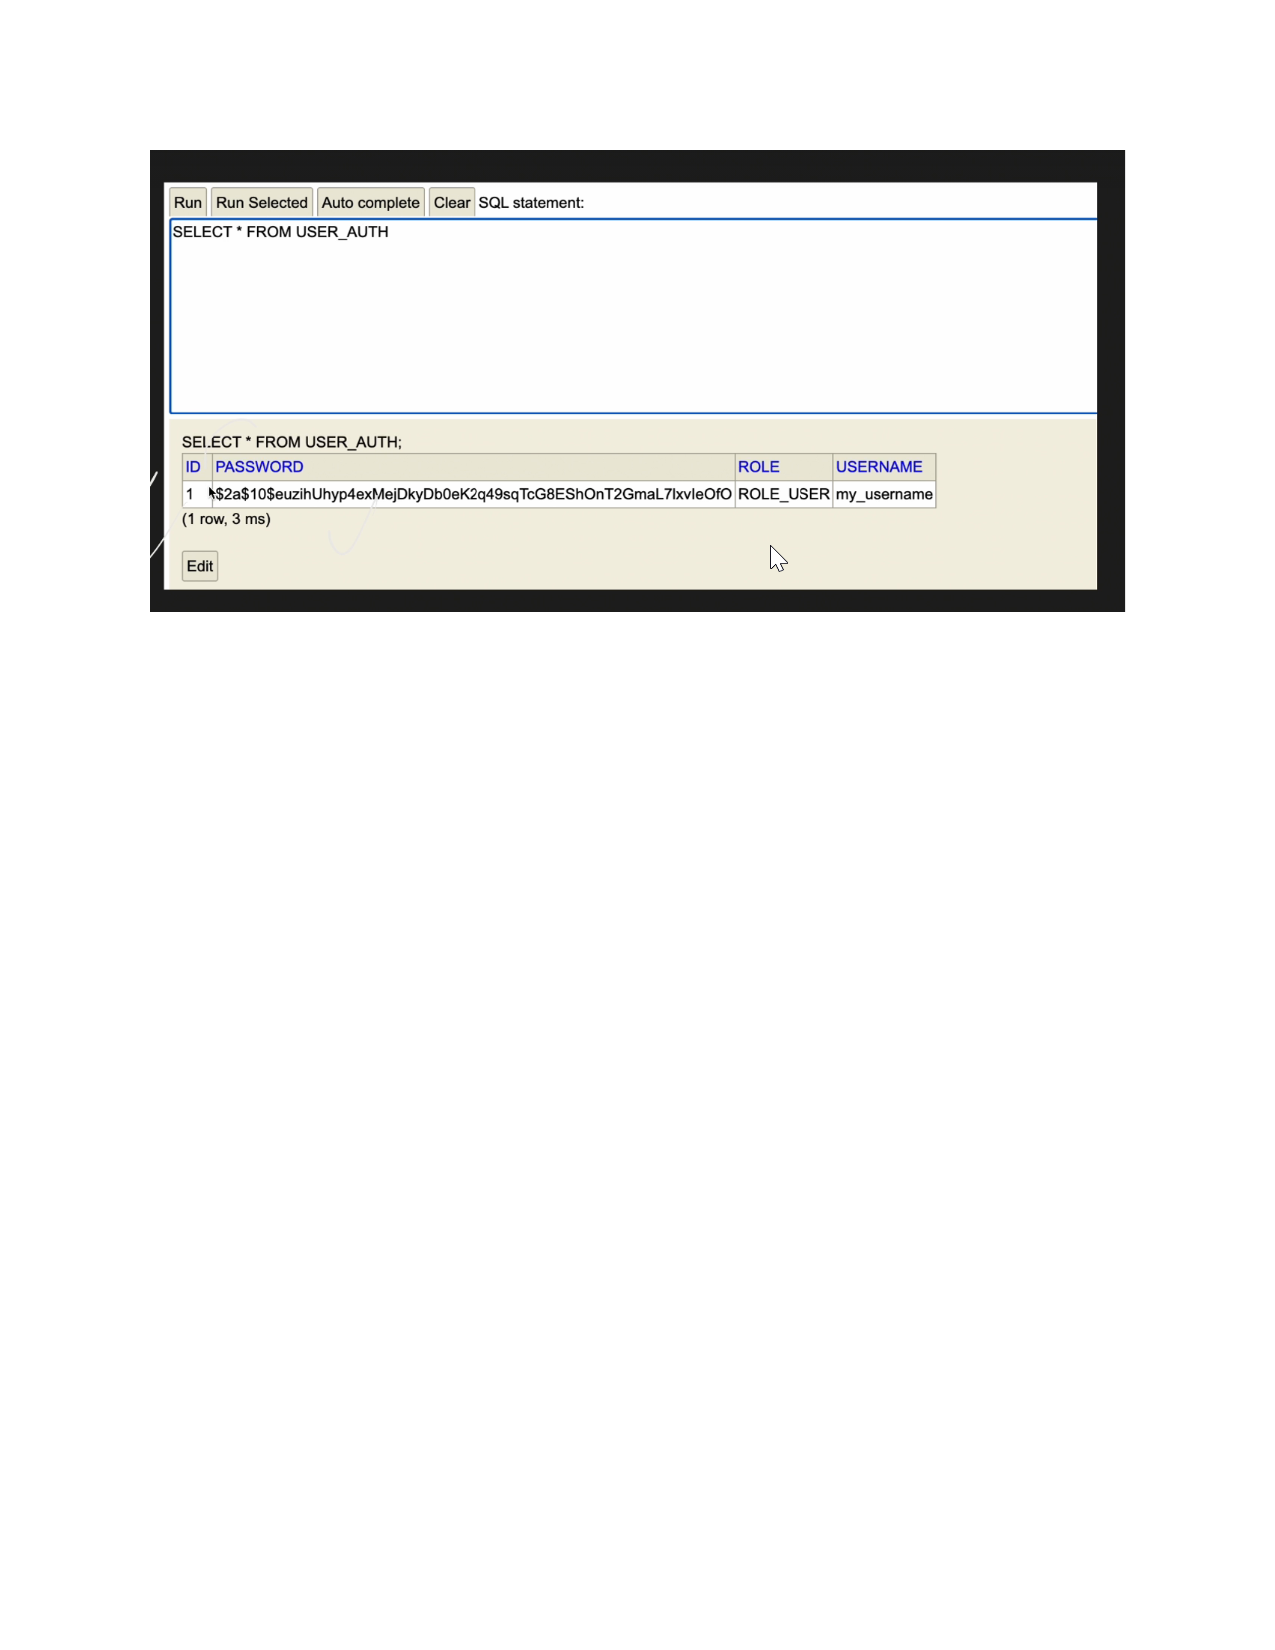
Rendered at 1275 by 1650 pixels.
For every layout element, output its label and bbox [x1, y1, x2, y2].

picture [150, 150, 1125, 612]
